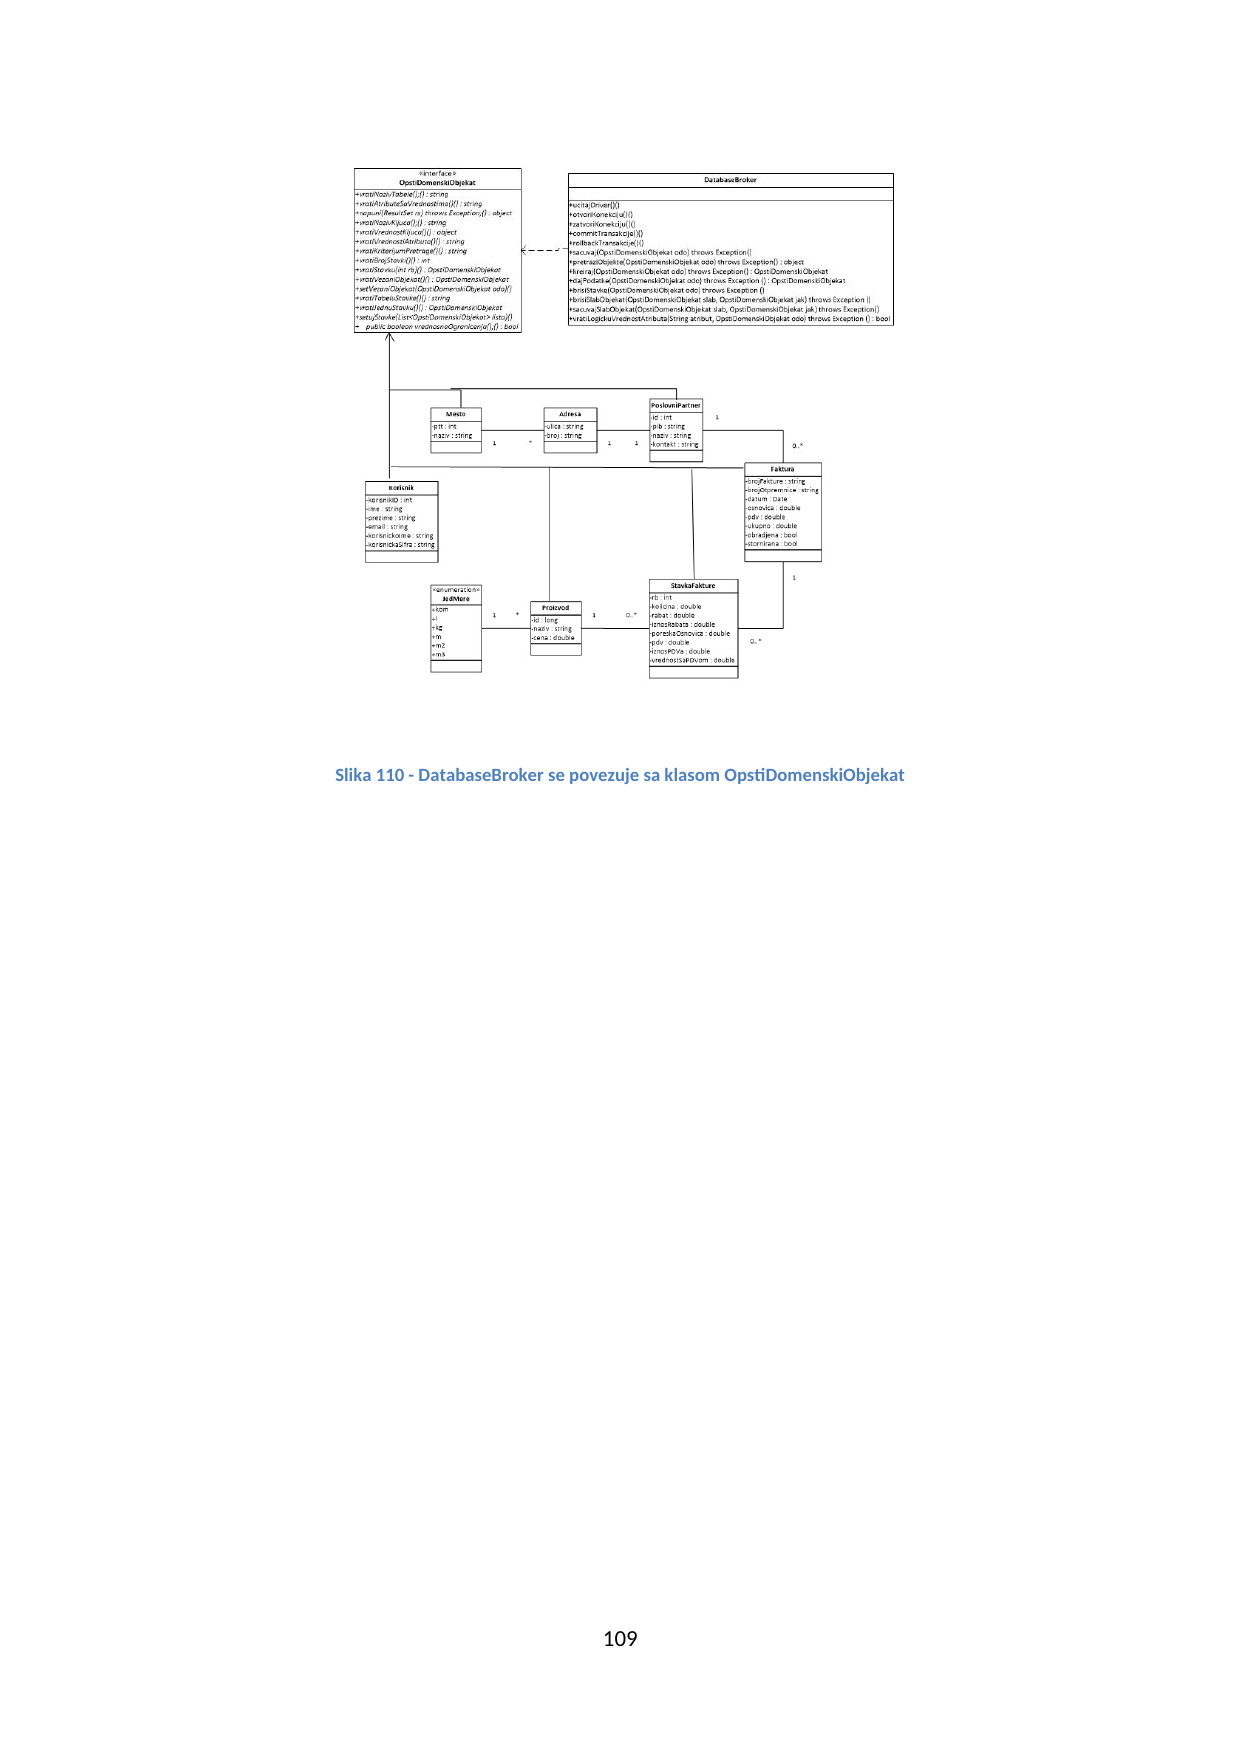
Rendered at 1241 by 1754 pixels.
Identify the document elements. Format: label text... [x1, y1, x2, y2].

picture [294, 147, 947, 738]
text Slika 110 - DatabaseBroker se povezuje sa klasom OpstiDomenskiObjekat [148, 763, 1093, 786]
